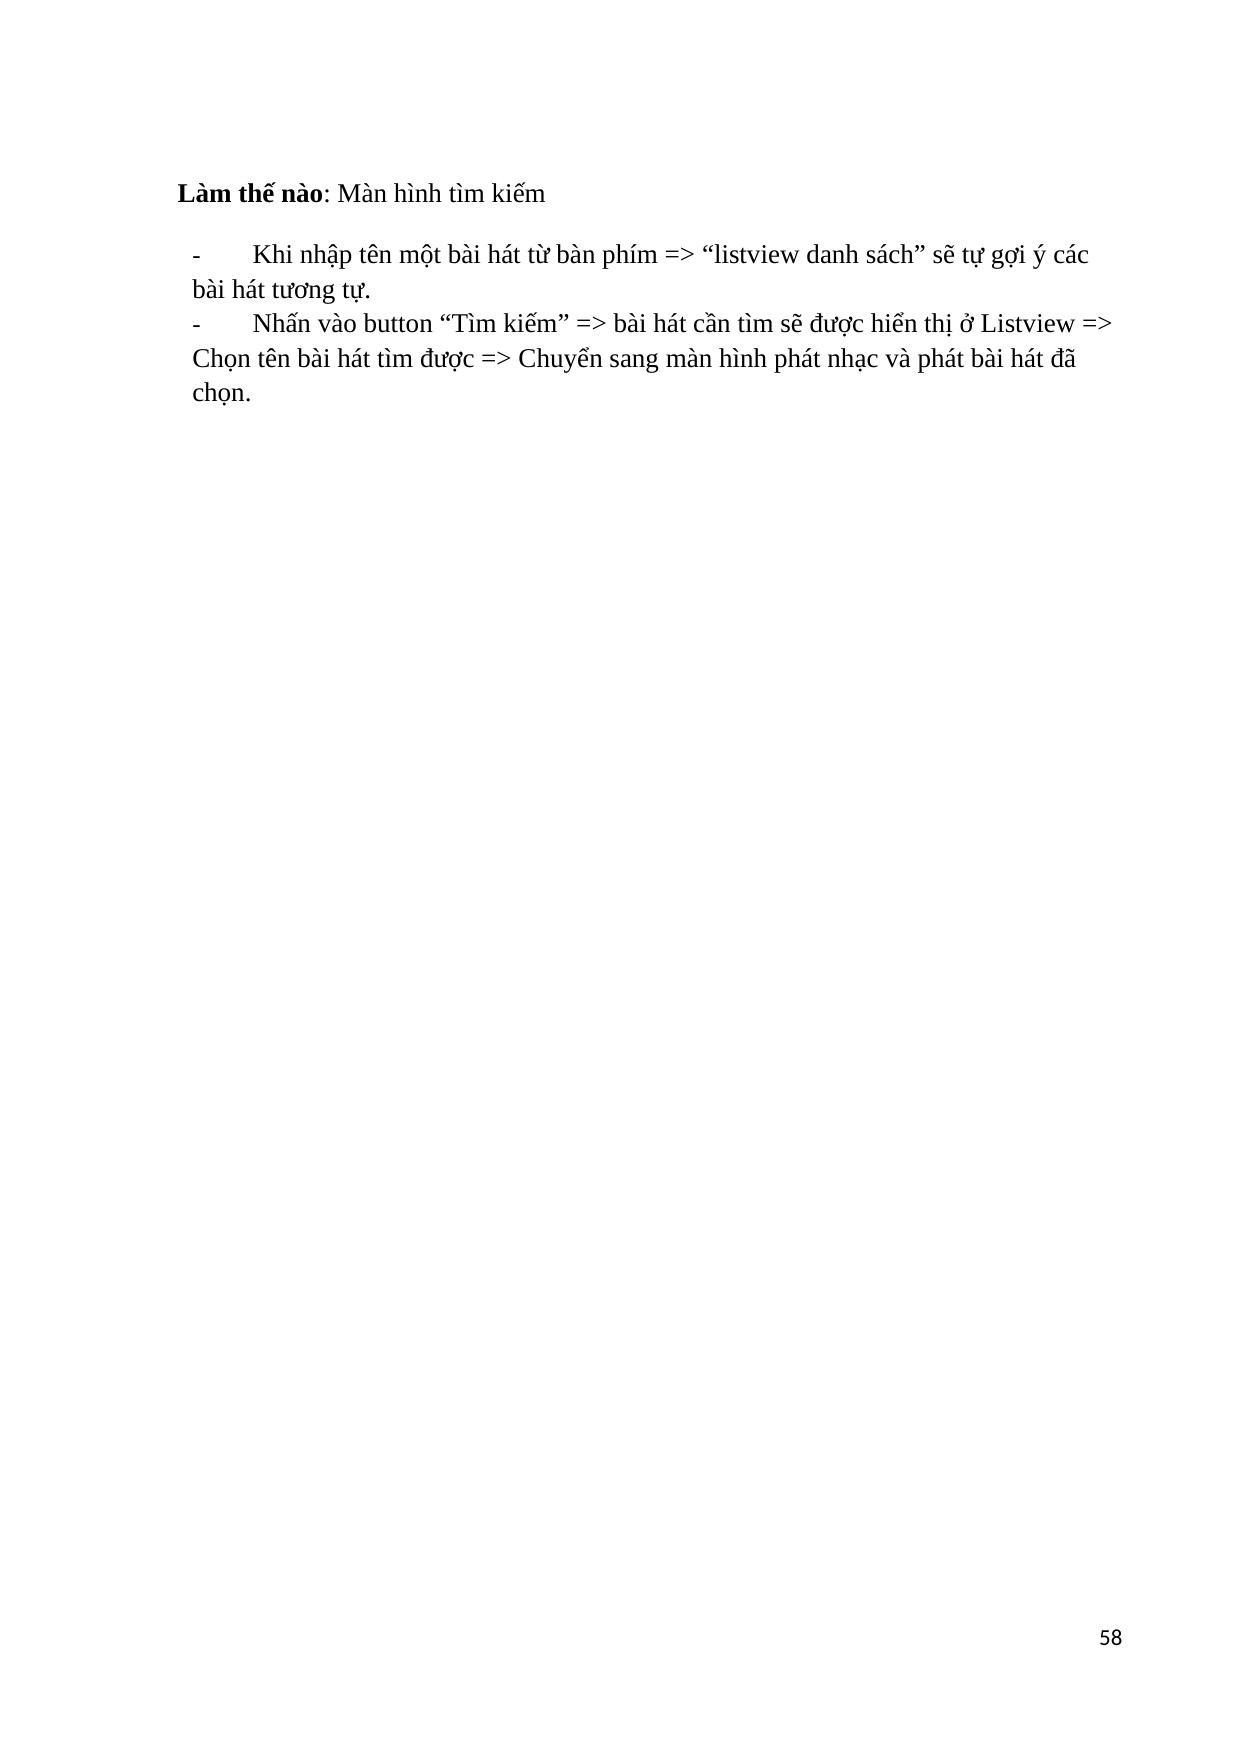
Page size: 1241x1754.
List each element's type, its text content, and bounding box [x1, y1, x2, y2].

list Khi nhập tên một bài hát từ bàn phím => “listview danh sách” sẽ tự gợi ý các bài hát tương tự. [192, 238, 1122, 304]
list Nhấn vào button “Tìm kiếm” => bài hát cần tìm sẽ được hiển thị ở Listview => Chọn tên bài hát tìm được => Chuyển sang màn hình phát nhạc và phát bài hát đã chọn. [192, 307, 1122, 407]
text Làm thế nào: Màn hình tìm kiếm [177, 177, 1122, 209]
